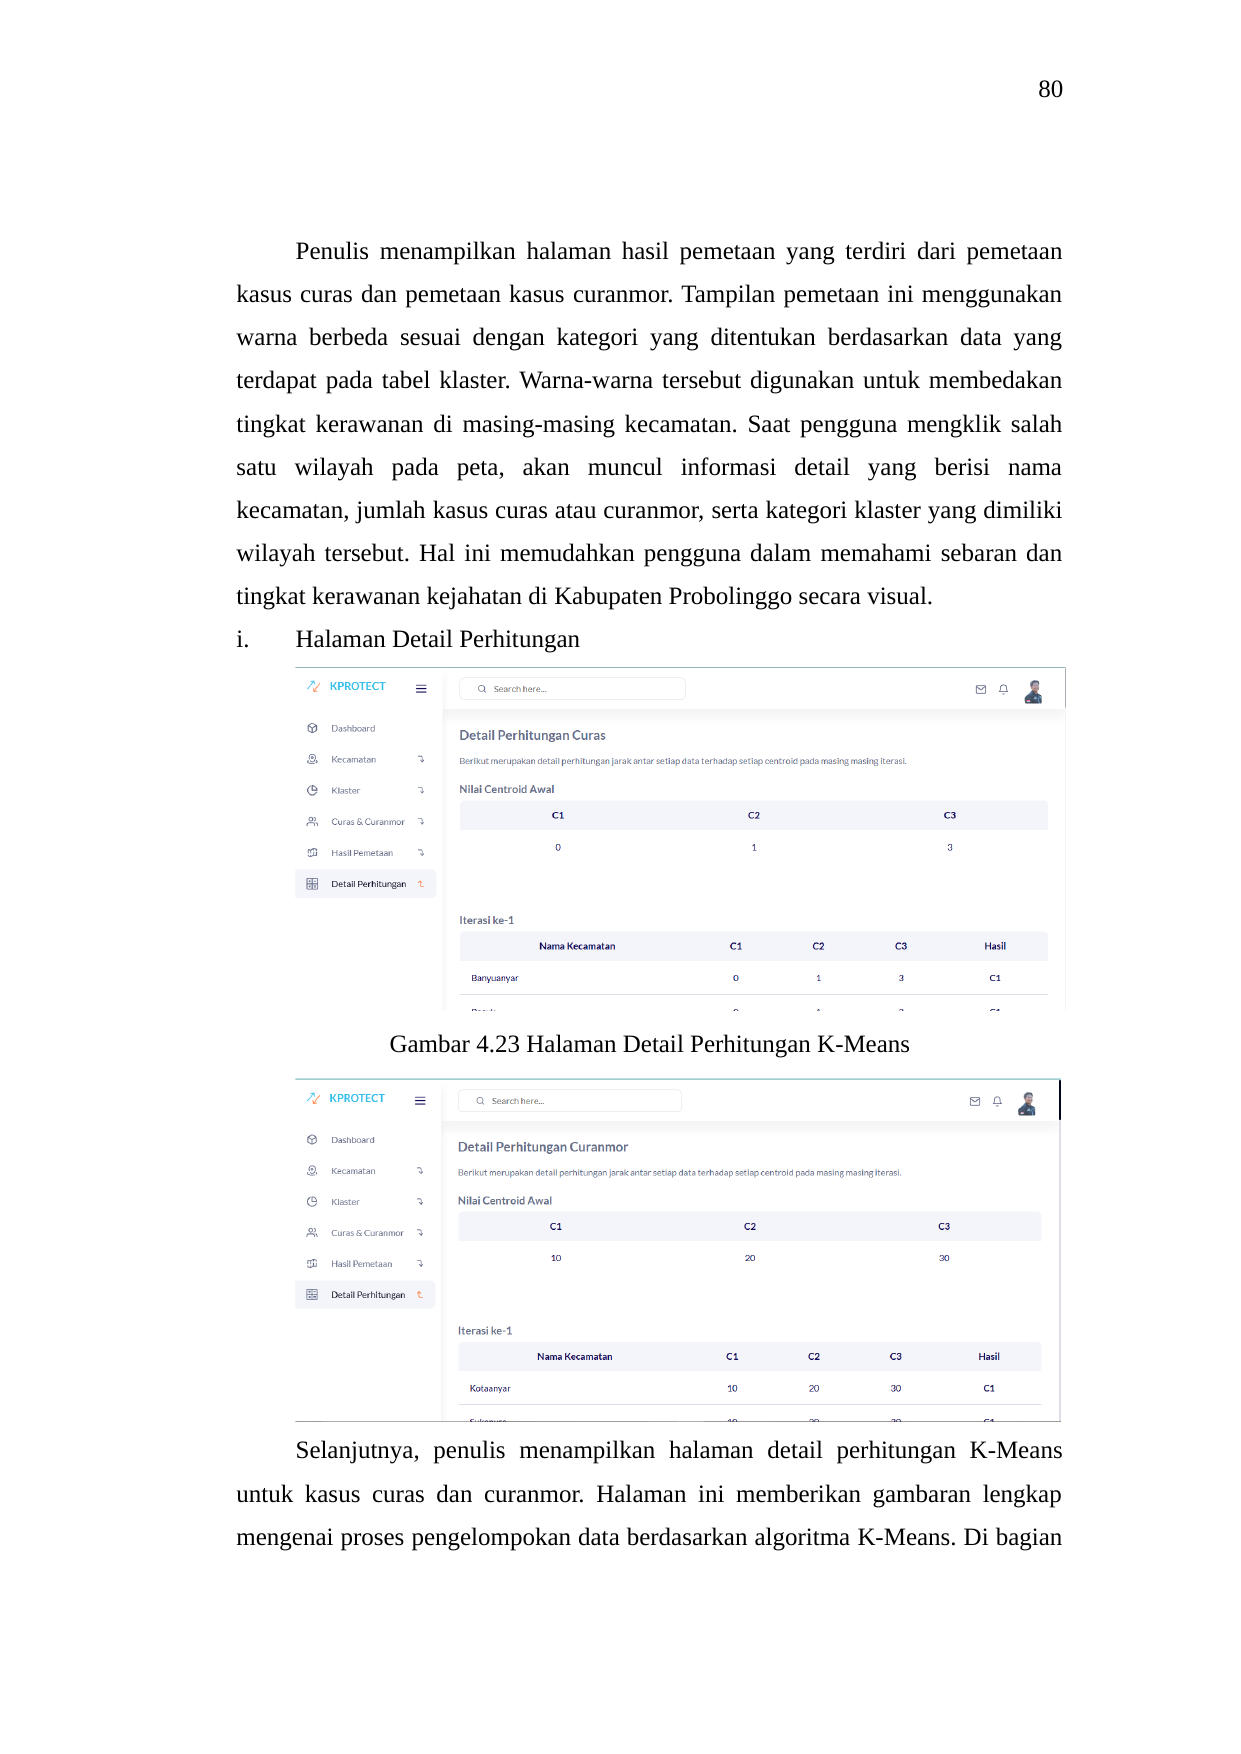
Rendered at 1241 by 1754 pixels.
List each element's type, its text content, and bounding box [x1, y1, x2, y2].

picture [295, 667, 1066, 1011]
list Penulis menampilkan halaman hasil pemetaan yang terdiri dari pemetaan kasus curas dan pemetaan kasus curanmor. Tampilan pemetaan ini menggunakan warna berbeda sesuai dengan kategori yang ditentukan berdasarkan data yang terdapat pada tabel klaster. Warna-warna tersebut digunakan untuk membedakan tingkat kerawanan di masing-masing kecamatan. Saat pengguna mengklik salah satu wilayah pada peta, akan muncul informasi detail yang berisi nama kecamatan, jumlah kasus curas atau curanmor, serta kategori klaster yang dimiliki wilayah tersebut. Hal ini memudahkan pengguna dalam memahami sebaran dan tingkat kerawanan kejahatan di Kabupaten Probolinggo secara visual. [236, 236, 1063, 610]
list Halaman Detail Perhitungan [236, 624, 1063, 653]
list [236, 1436, 1063, 1551]
picture [295, 1078, 1061, 1422]
